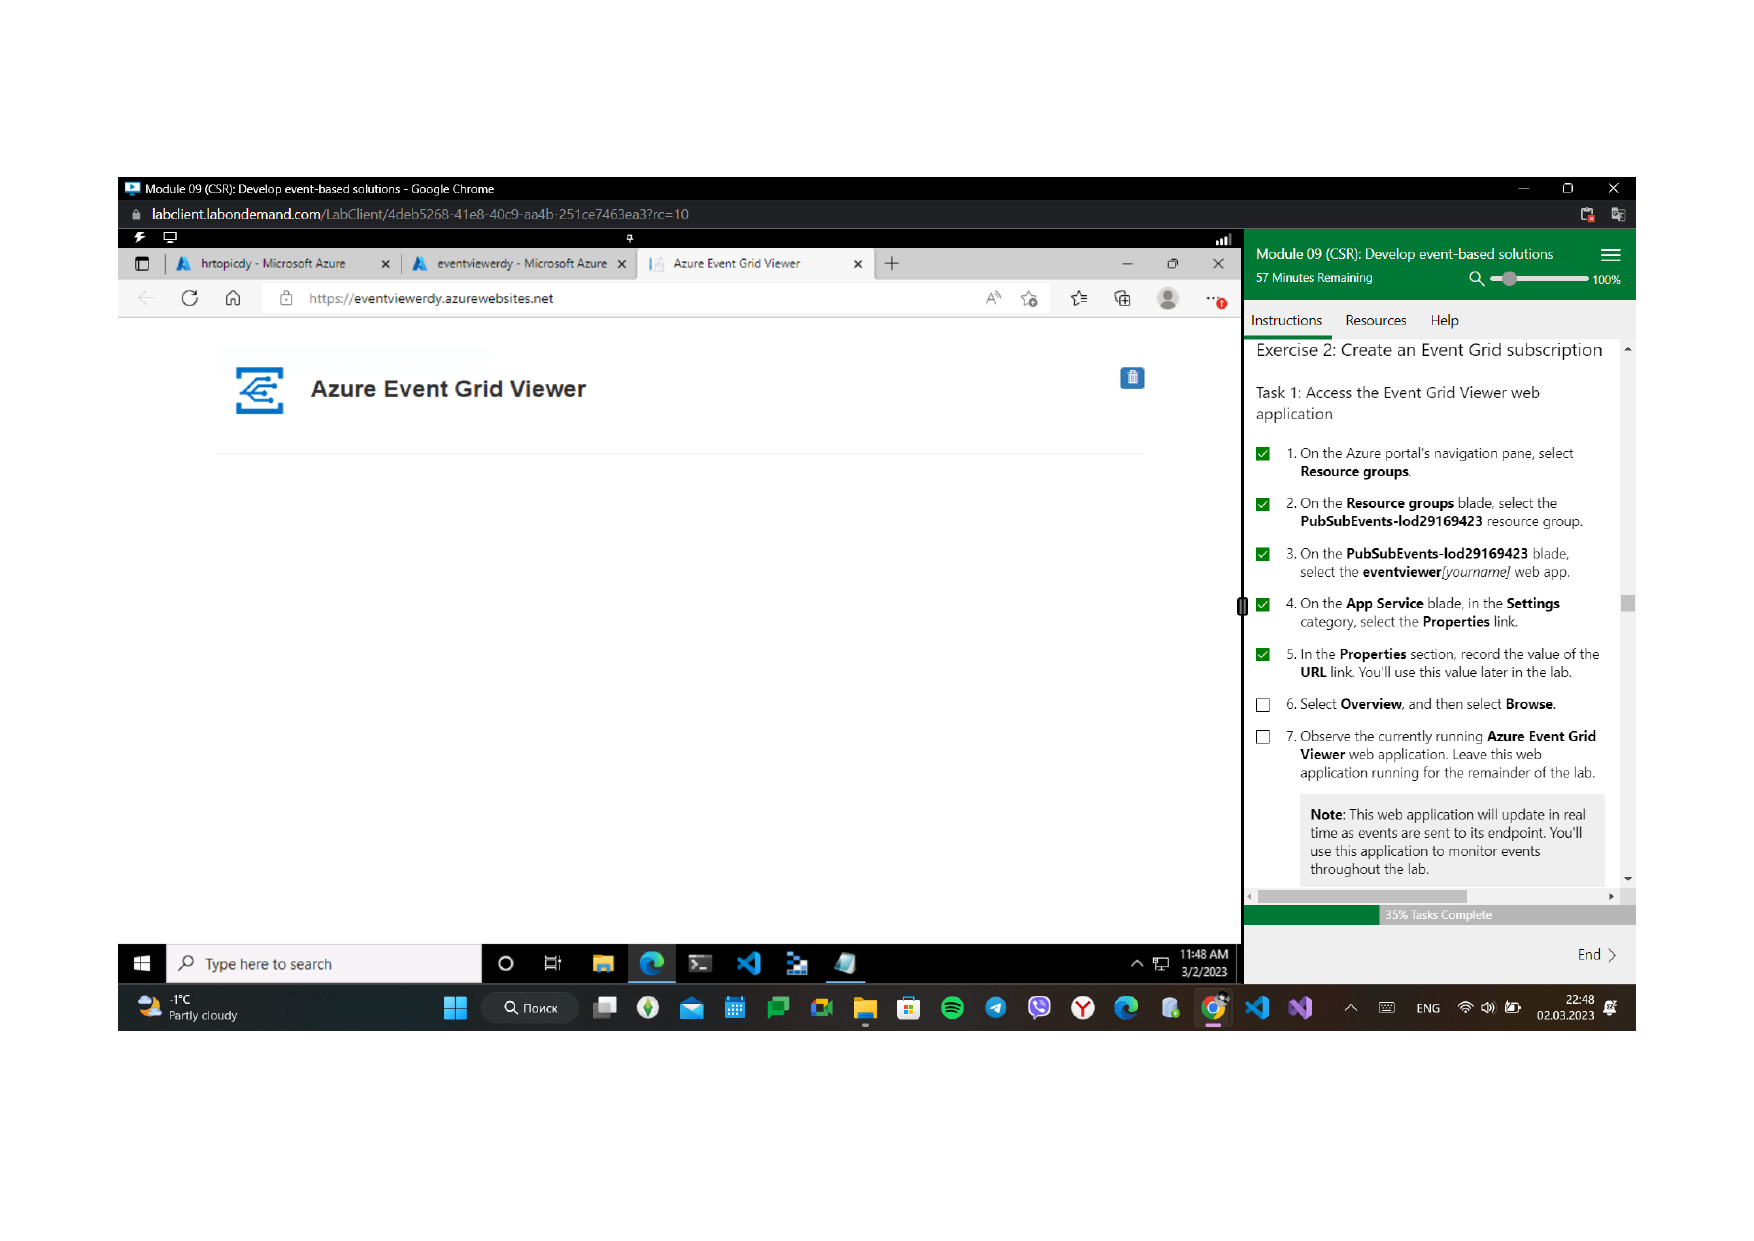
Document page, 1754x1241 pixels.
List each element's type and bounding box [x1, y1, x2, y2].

picture [118, 177, 1636, 1031]
